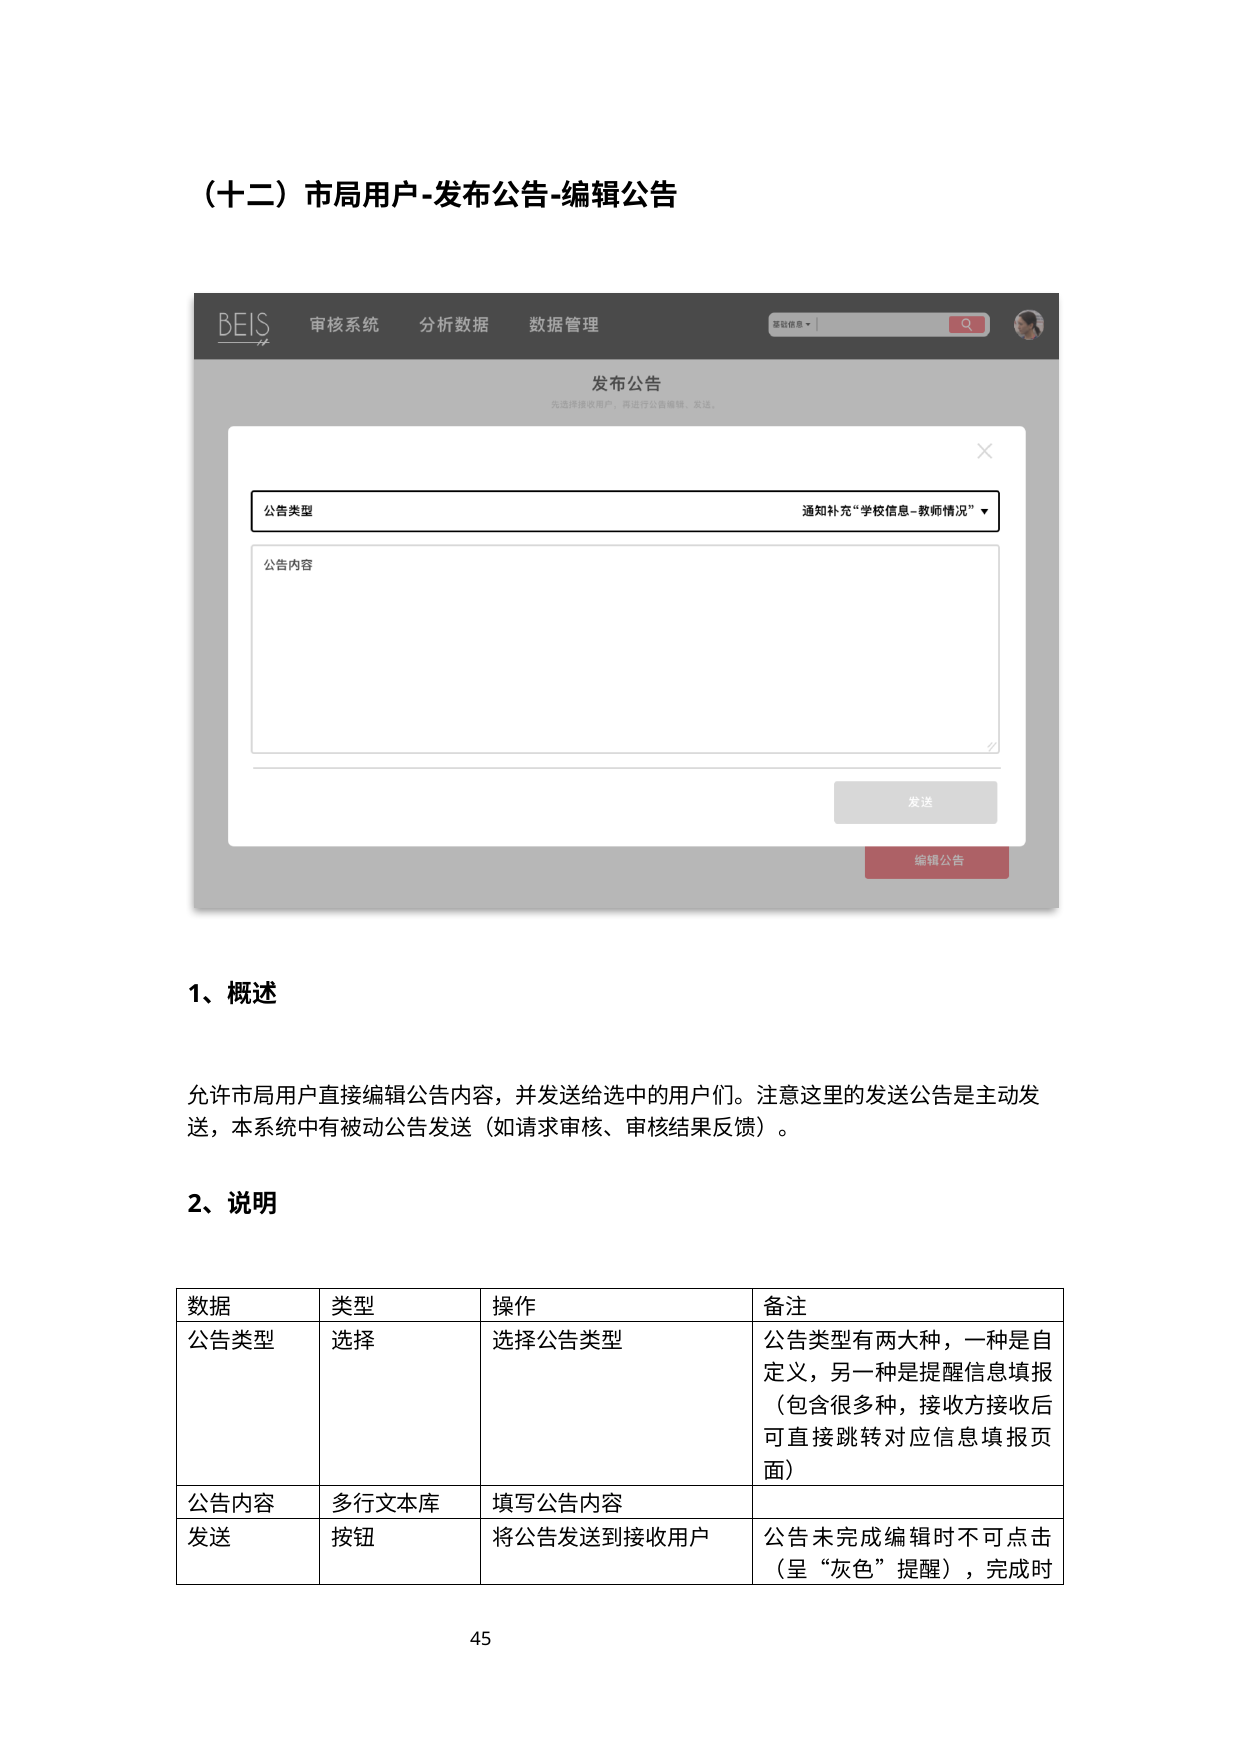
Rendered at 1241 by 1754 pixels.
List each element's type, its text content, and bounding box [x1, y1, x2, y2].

table_cell 公告内容 [177, 1486, 319, 1518]
table_header 数据 [177, 1289, 319, 1321]
table_cell 按钮 [320, 1519, 480, 1584]
subtitle 市局用户-发布公告-编辑公告 [187, 160, 1053, 225]
table_cell 多行文本库 [320, 1486, 480, 1518]
table_cell [753, 1486, 1063, 1518]
subtitle 2、说明 [187, 1169, 1053, 1234]
subtitle 概述 [187, 959, 1053, 1024]
table_cell 公告类型有两大种，一种是自定义，另一种是提醒信息填报（包含很多种，接收方接收后可直接跳转对应信息填报页面） [753, 1322, 1063, 1485]
table_header 备注 [753, 1289, 1063, 1321]
table_cell 公告类型 [177, 1322, 319, 1485]
table_header 类型 [320, 1289, 480, 1321]
table_cell 选择 [320, 1322, 480, 1485]
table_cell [753, 1519, 1063, 1584]
table_header 操作 [481, 1289, 752, 1321]
picture [194, 293, 1059, 908]
list 允许市局用户直接编辑公告内容，并发送给选中的用户们。注意这里的发送公告是主动发送，本系统中有被动公告发送（如请求审核、审核结果反馈）。 [187, 1077, 1053, 1142]
table_cell 将公告发送到接收用户 [481, 1519, 752, 1584]
table_cell 发送 [177, 1519, 319, 1584]
table_cell 选择公告类型 [481, 1322, 752, 1485]
table_cell 填写公告内容 [481, 1486, 752, 1518]
